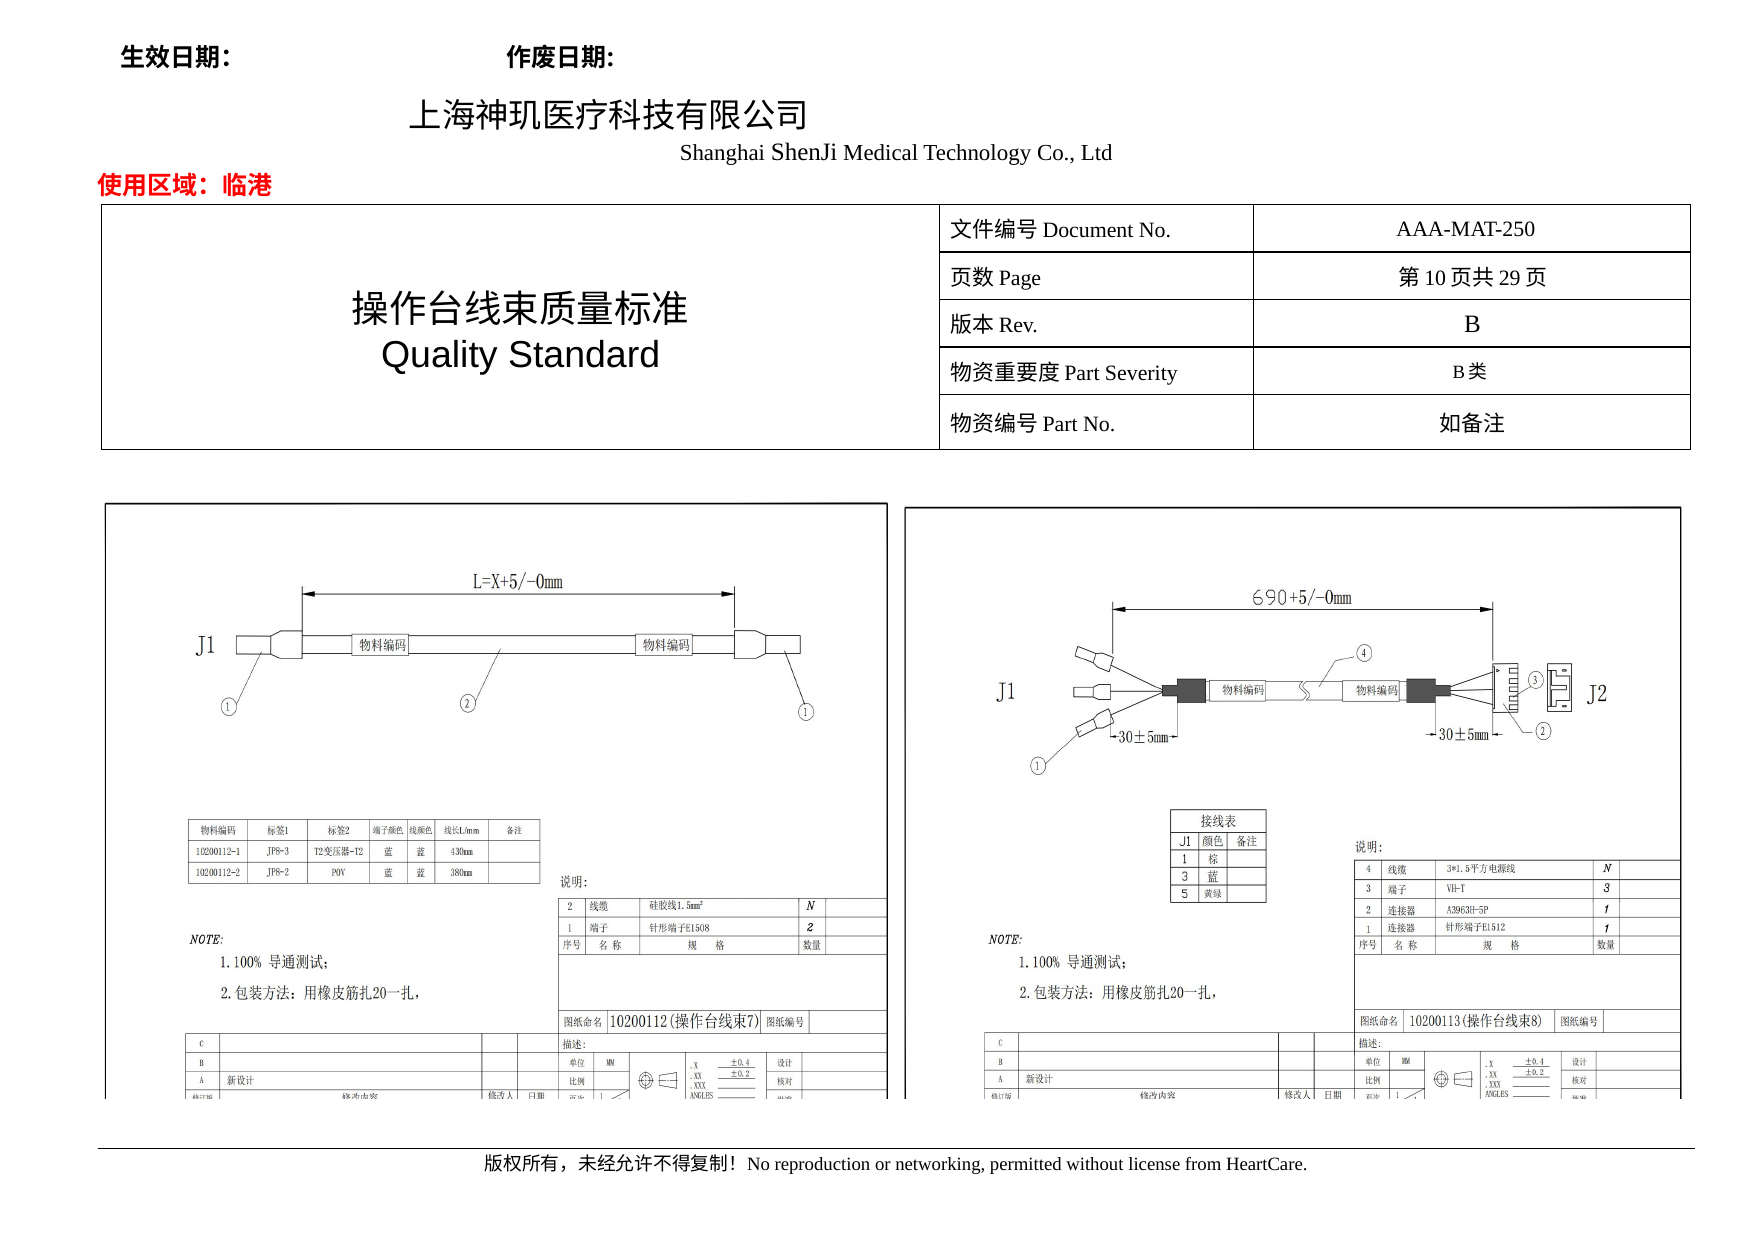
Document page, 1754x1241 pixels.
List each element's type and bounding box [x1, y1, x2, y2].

picture [97, 481, 1693, 1099]
